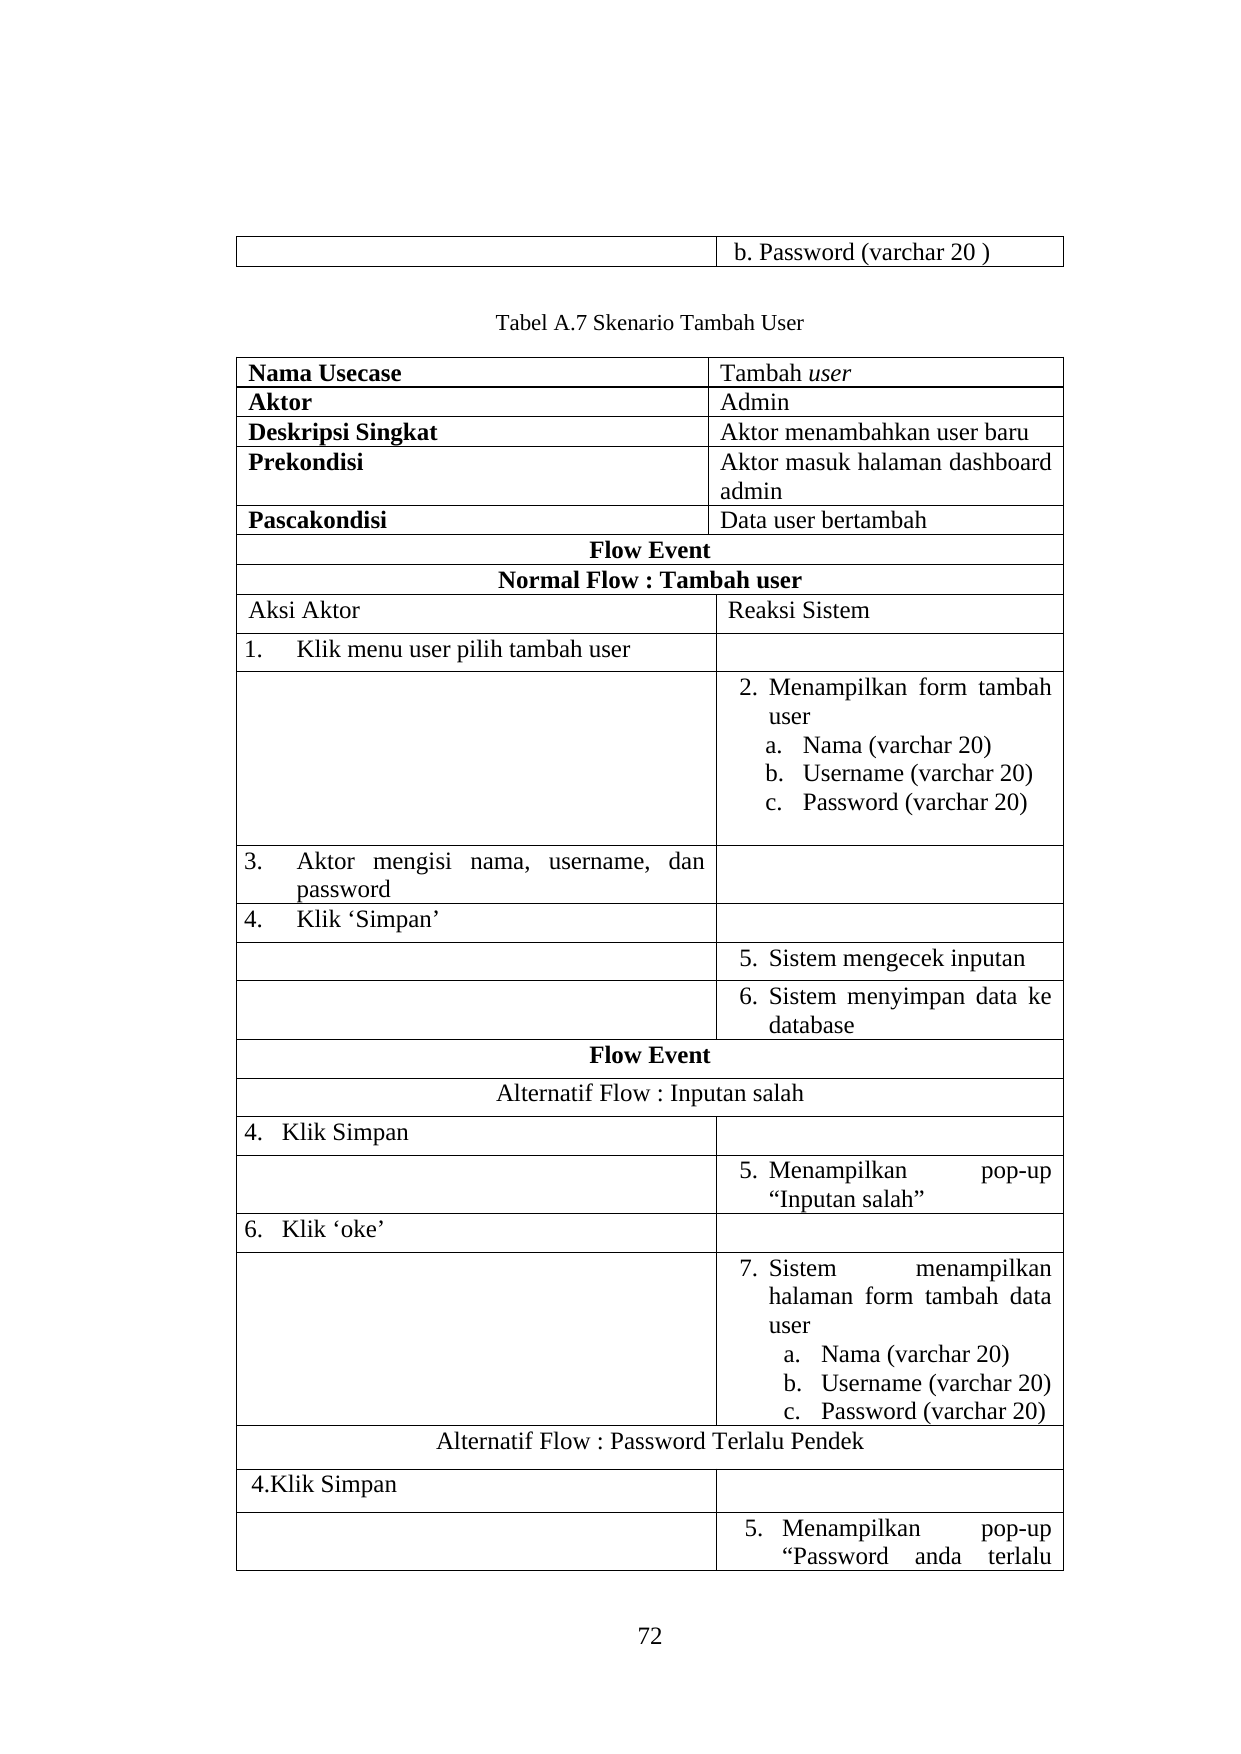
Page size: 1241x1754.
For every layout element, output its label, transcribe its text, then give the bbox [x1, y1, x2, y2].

table_cell [709, 388, 1063, 416]
table_cell [237, 565, 1063, 594]
table_cell [237, 1079, 1063, 1116]
table_cell [717, 1214, 1063, 1252]
table_cell [717, 1117, 1063, 1154]
table_cell [709, 417, 1063, 446]
table_header [237, 358, 708, 386]
table_cell [237, 535, 1063, 564]
table_cell [237, 672, 716, 845]
table_cell [717, 1156, 1063, 1213]
table_cell [237, 237, 716, 266]
table_cell [237, 634, 716, 671]
table_cell [237, 506, 708, 534]
table_cell [237, 417, 708, 446]
table_cell Password Terlalu Pendek [237, 1426, 1063, 1468]
table_cell [237, 904, 716, 942]
table_cell [237, 388, 708, 416]
table_cell [237, 1253, 716, 1425]
table_cell [709, 447, 1063, 504]
table_cell [709, 506, 1063, 534]
table_cell [237, 1040, 1063, 1077]
table_cell [237, 1156, 716, 1213]
table_cell [717, 595, 1063, 633]
table_cell [237, 1117, 716, 1154]
table_cell [237, 595, 716, 633]
table_cell 4. [237, 1470, 716, 1512]
table_cell [717, 1470, 1063, 1512]
table_cell [717, 846, 1063, 903]
table_cell [717, 904, 1063, 942]
table_cell [717, 237, 1063, 266]
table_cell [237, 846, 716, 903]
table_cell [717, 1253, 1063, 1425]
table_cell [237, 981, 716, 1039]
table_cell [237, 447, 708, 504]
table_cell [237, 1214, 716, 1252]
table_cell [237, 1513, 716, 1570]
table_cell [717, 943, 1063, 980]
table_cell [717, 672, 1063, 845]
table_cell [717, 634, 1063, 671]
table_cell [237, 943, 716, 980]
table_cell [717, 981, 1063, 1039]
table_header [709, 358, 1063, 386]
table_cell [717, 1513, 1063, 1570]
